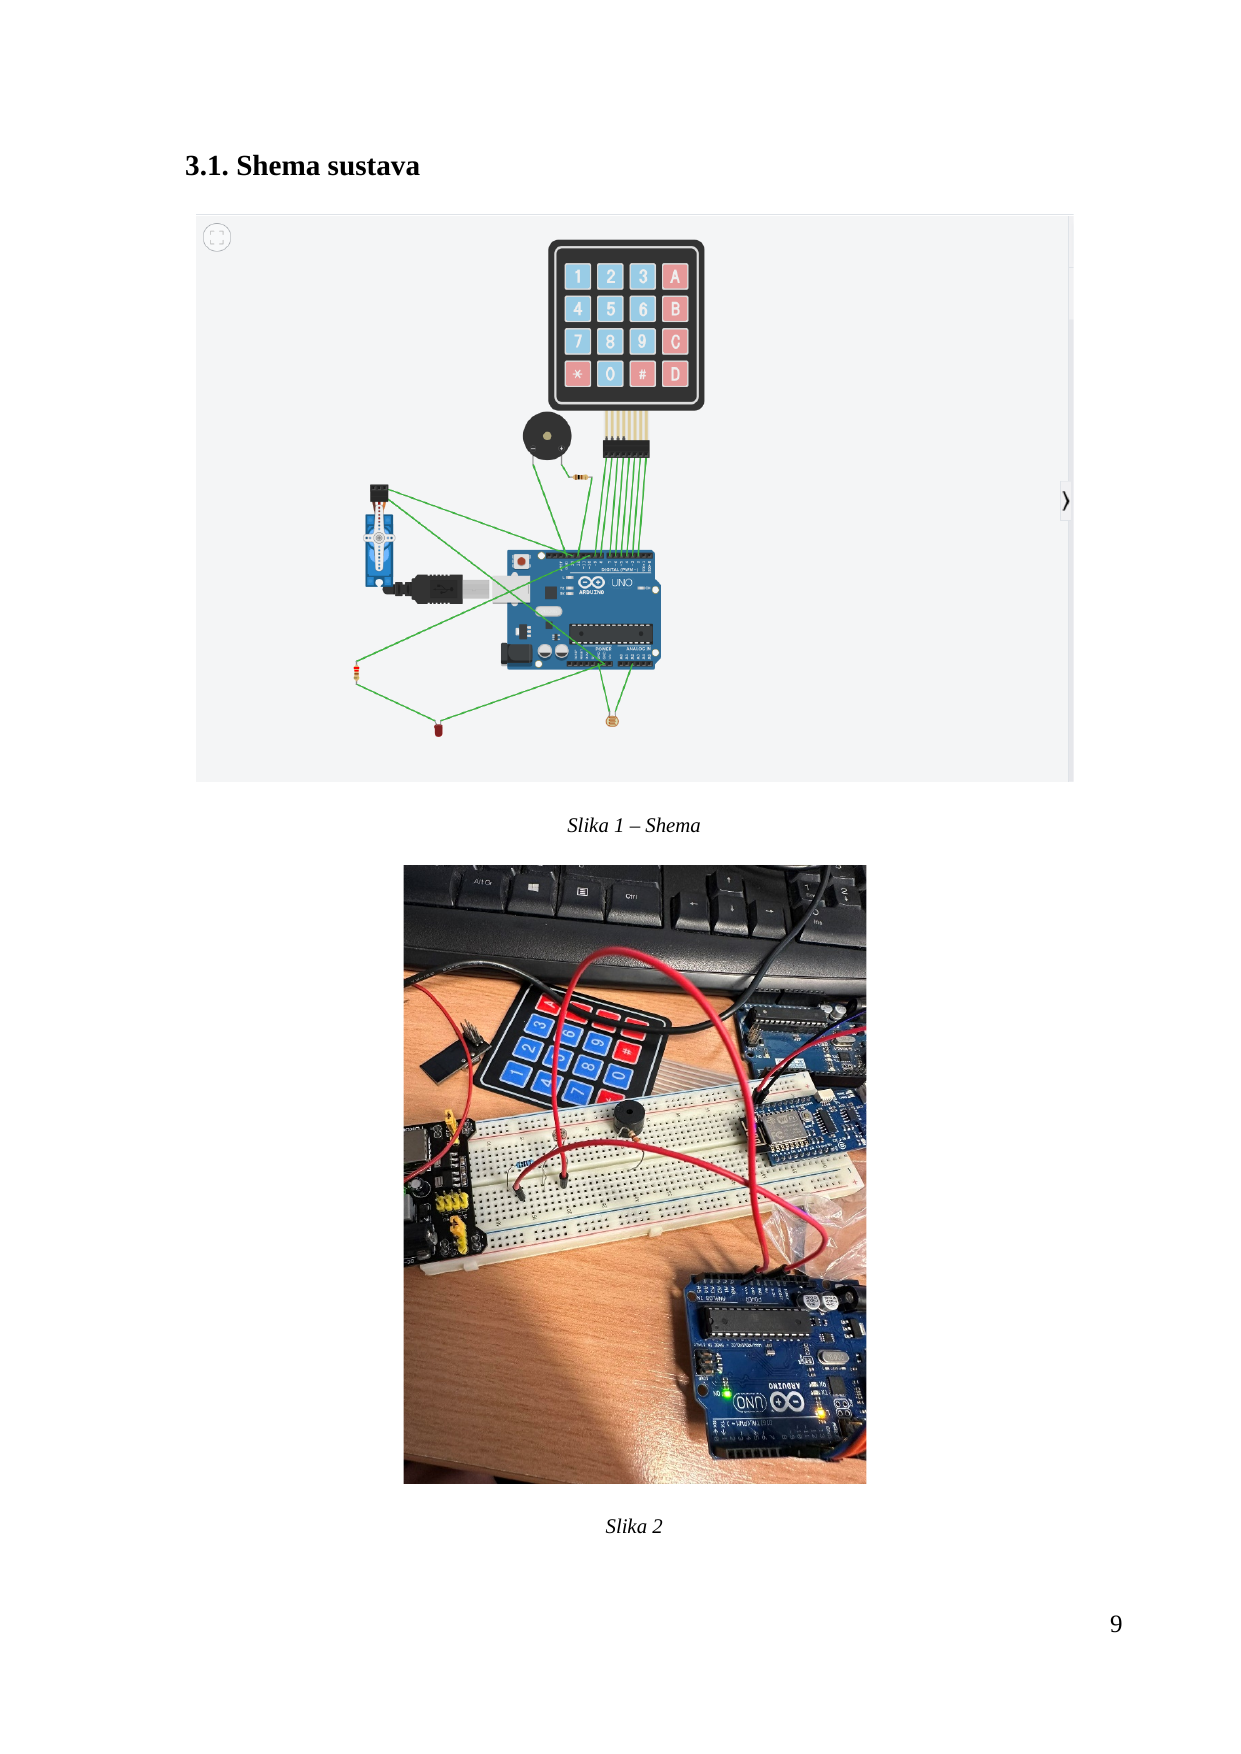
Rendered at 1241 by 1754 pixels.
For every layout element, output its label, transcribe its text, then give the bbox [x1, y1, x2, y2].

picture [196, 214, 1074, 782]
text Slika 2 [148, 1514, 1122, 1538]
picture [403, 865, 867, 1484]
text Slika 1 – Shema [148, 813, 1122, 837]
subtitle Shema sustava [185, 148, 1122, 181]
